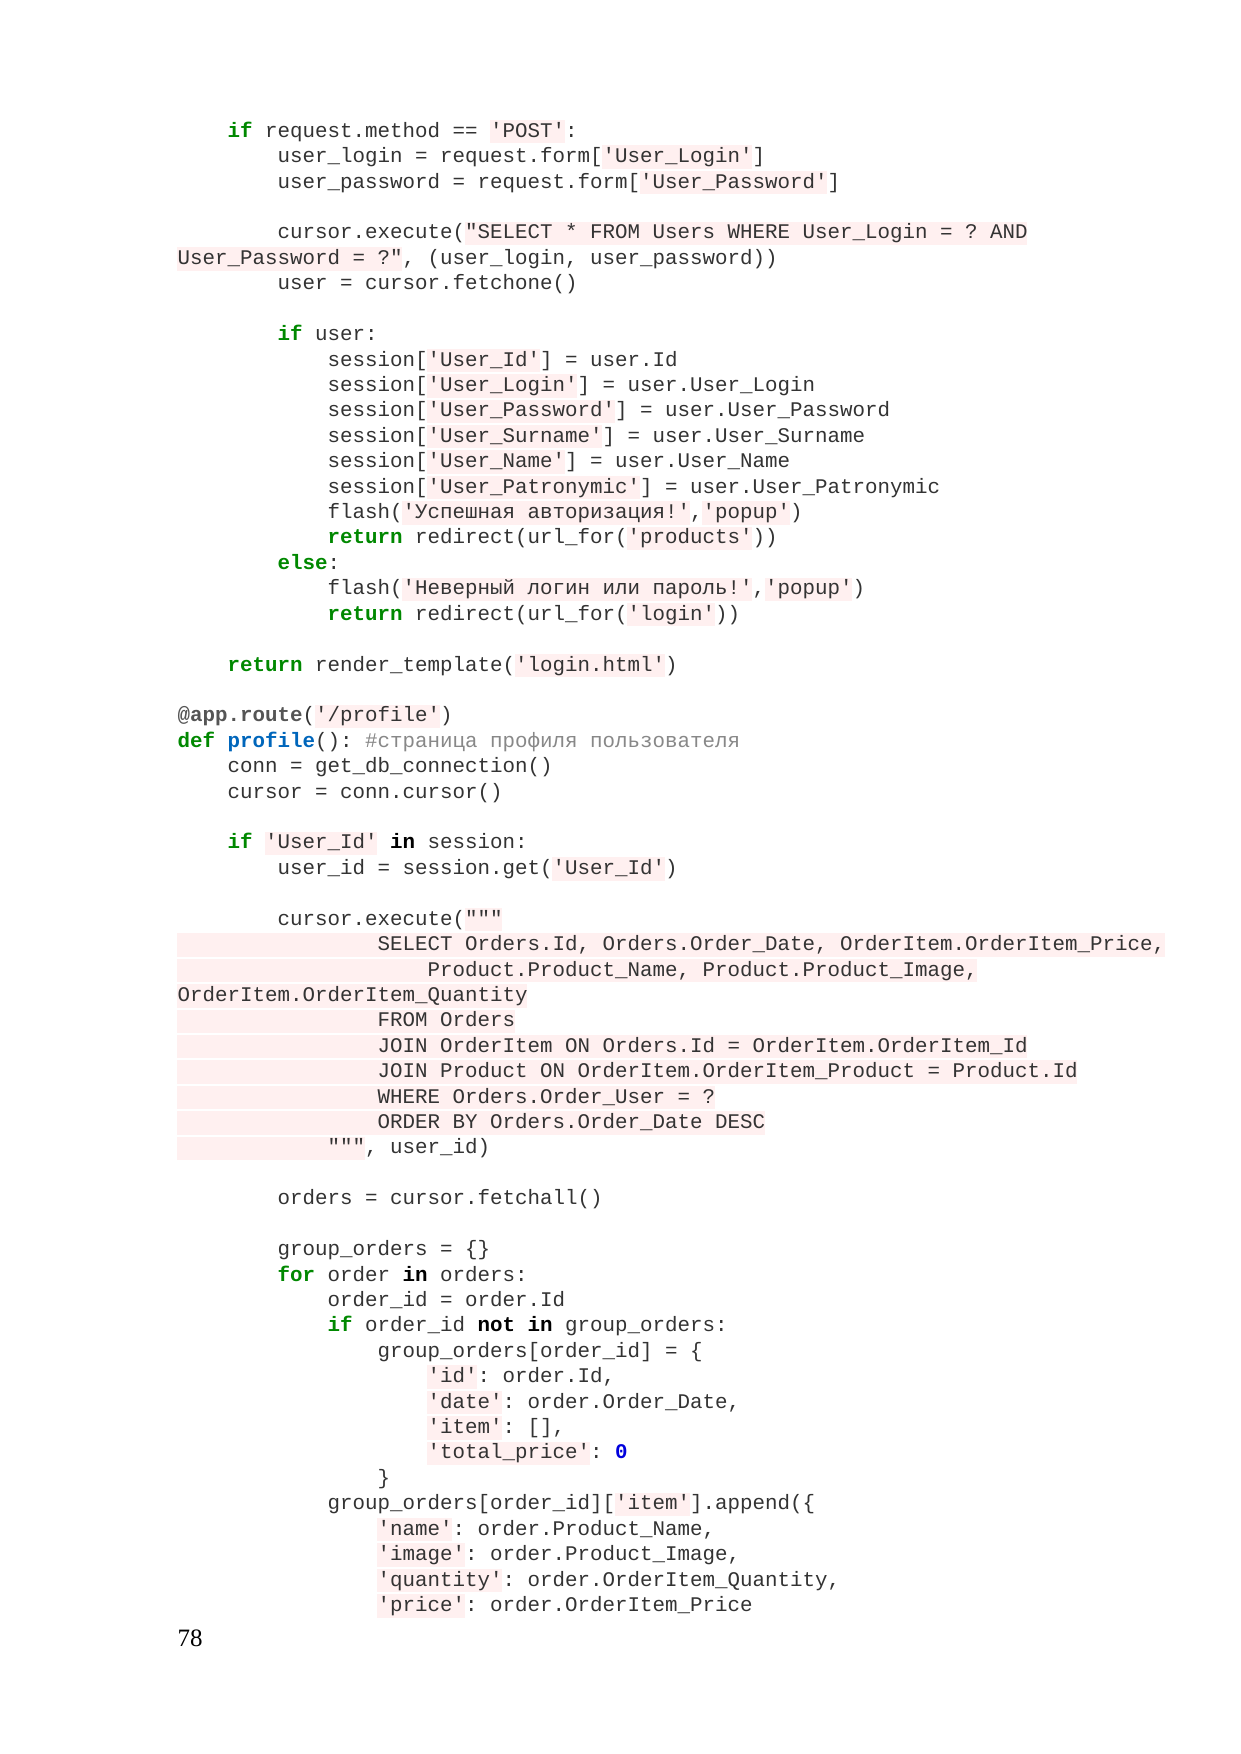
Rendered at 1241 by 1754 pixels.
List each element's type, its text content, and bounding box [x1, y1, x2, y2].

text ORDER BY Orders.Order_Date DESC [177, 1109, 1181, 1135]
text if 'User_Id' in session: [177, 830, 1181, 855]
text session['User_Id'] = user.Id [177, 347, 1181, 372]
text def profile(): #страница профиля пользователя [177, 728, 1181, 753]
text order_id = order.Id [177, 1287, 1181, 1313]
text return redirect(url_for('products')) [177, 525, 1181, 550]
text 'quantity': order.OrderItem_Quantity, [177, 1567, 1181, 1592]
text } [177, 1465, 1181, 1491]
text Product.Product_Name, Product.Product_Image, OrderItem.OrderItem_Quantity [177, 957, 1181, 1008]
text cursor = conn.cursor() [177, 779, 1181, 804]
text group_orders[order_id] = { [177, 1338, 1181, 1363]
text user_id = session.get('User_Id') [177, 855, 1181, 881]
text if order_id not in group_orders: [177, 1313, 1181, 1338]
text group_orders = {} [177, 1236, 1181, 1262]
text session['User_Password'] = user.User_Password [177, 398, 1181, 423]
text user = cursor.fetchone() [177, 271, 1181, 296]
text session['User_Name'] = user.User_Name [177, 448, 1181, 474]
text user_password = request.form['User_Password'] [177, 169, 1181, 194]
text cursor.execute(""" [177, 906, 1181, 931]
text session['User_Patronymic'] = user.User_Patronymic [177, 474, 1181, 499]
text flash('Успешная авторизация!','popup') [177, 499, 1181, 525]
text 'date': order.Order_Date, [177, 1389, 1181, 1414]
text SELECT Orders.Id, Orders.Order_Date, OrderItem.OrderItem_Price, [177, 931, 1181, 957]
text """, user_id) [177, 1135, 1181, 1160]
text orders = cursor.fetchall() [177, 1186, 1181, 1211]
text group_orders[order_id]['item'].append({ [177, 1491, 1181, 1516]
text 'id': order.Id, [177, 1363, 1181, 1389]
text 'item': [], [177, 1414, 1181, 1440]
text if user: [177, 321, 1181, 347]
text return redirect(url_for('login')) [177, 601, 1181, 626]
text FROM Orders [177, 1008, 1181, 1033]
text session['User_Login'] = user.User_Login [177, 372, 1181, 398]
text session['User_Surname'] = user.User_Surname [177, 423, 1181, 448]
text 'image': order.Product_Image, [177, 1541, 1181, 1567]
text JOIN OrderItem ON Orders.Id = OrderItem.OrderItem_Id [177, 1033, 1181, 1058]
text 'name': order.Product_Name, [177, 1516, 1181, 1541]
text 'total_price': 0 [177, 1440, 1181, 1465]
text return render_template('login.html') [177, 652, 1181, 677]
text flash('Неверный логин или пароль!','popup') [177, 576, 1181, 601]
text conn = get_db_connection() [177, 753, 1181, 779]
text cursor.execute("SELECT * FROM Users WHERE User_Login = ? AND User_Password = ?", (user_login, user_password)) [177, 220, 1181, 271]
text if request.method == 'POST': [177, 118, 1181, 143]
text JOIN Product ON OrderItem.OrderItem_Product = Product.Id [177, 1058, 1181, 1084]
text else: [177, 550, 1181, 576]
text @app.route('/profile') [177, 703, 1181, 728]
text 'price': order.OrderItem_Price [177, 1592, 1181, 1618]
text for order in orders: [177, 1262, 1181, 1287]
text user_login = request.form['User_Login'] [177, 143, 1181, 169]
text WHERE Orders.Order_User = ? [177, 1084, 1181, 1109]
